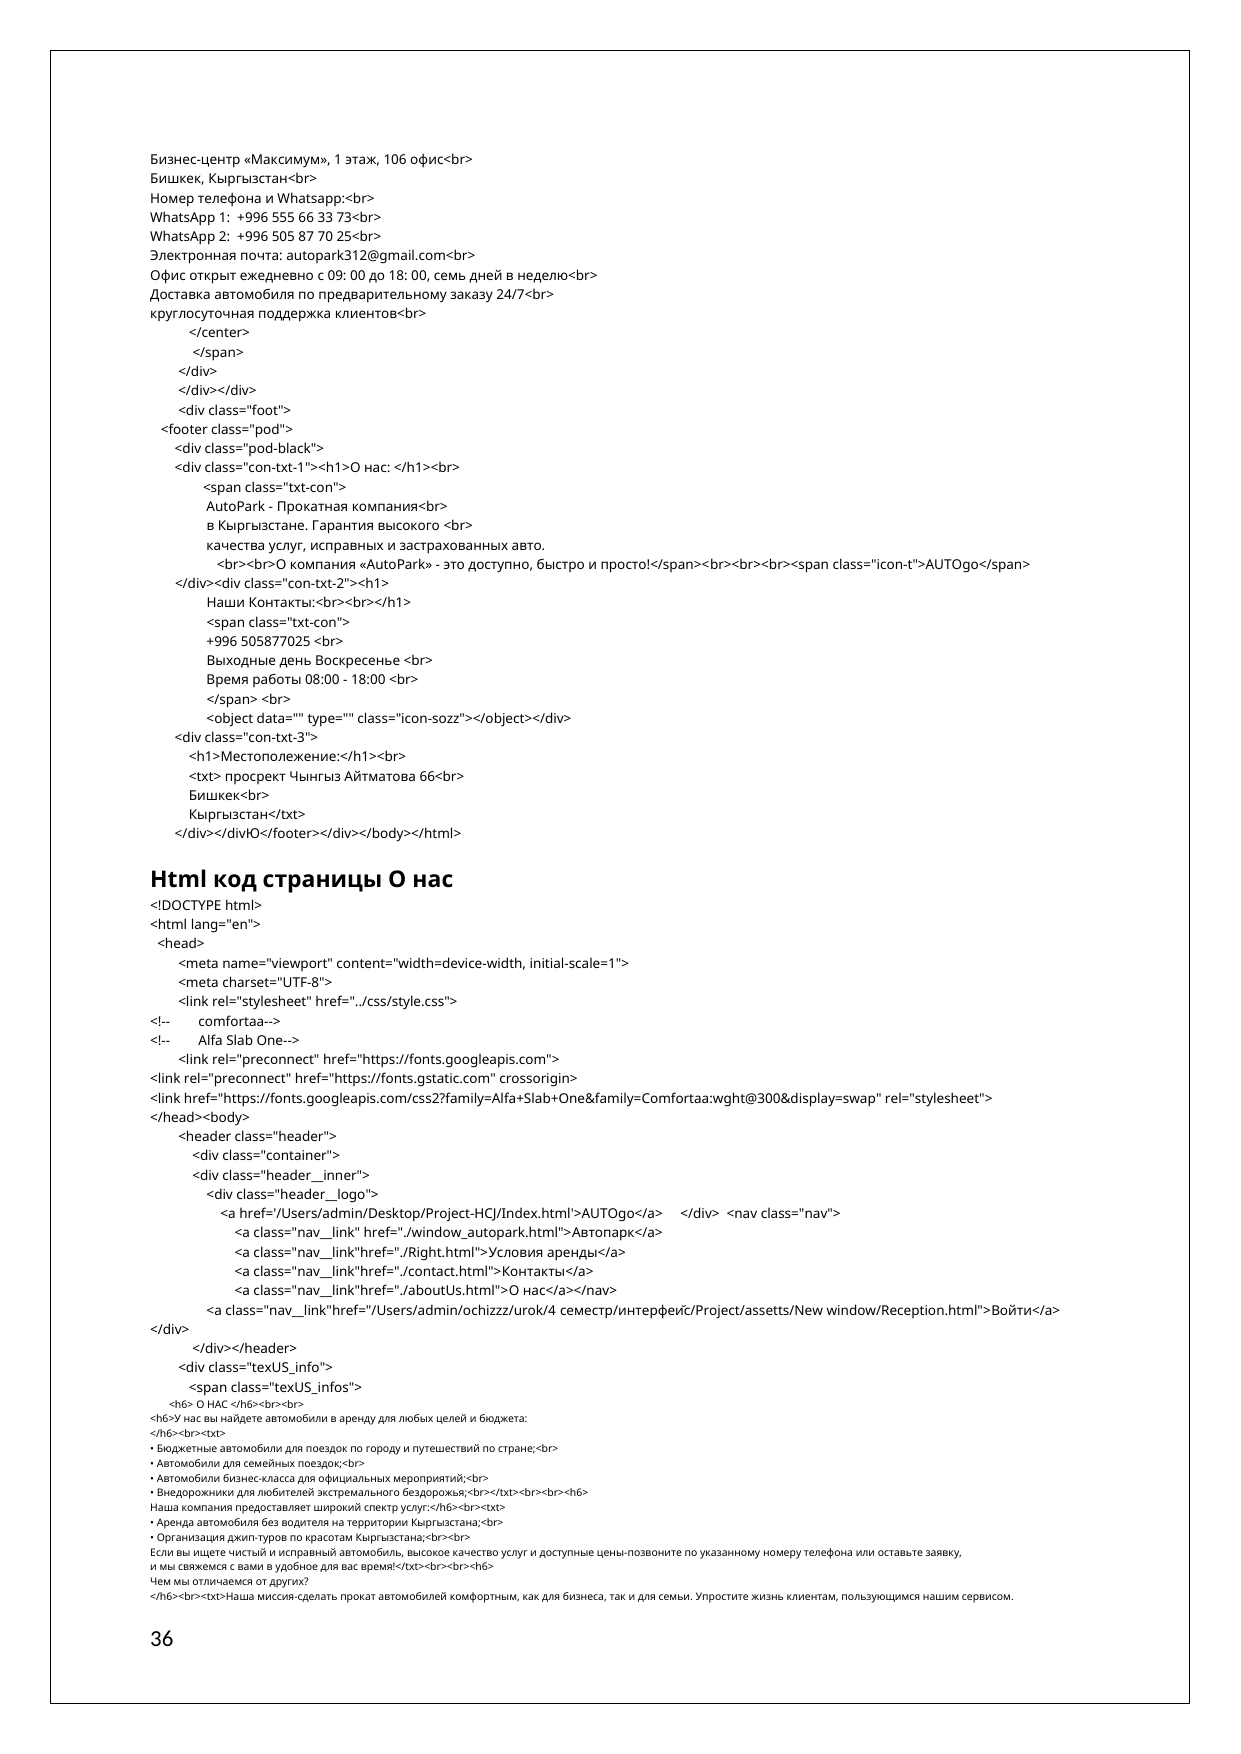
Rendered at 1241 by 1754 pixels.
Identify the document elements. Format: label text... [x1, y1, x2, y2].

text Наша компания предоставляет широкий спектр услуг:</h6><br><txt> [150, 1500, 1090, 1514]
text Если вы ищете чистый и исправный автомобиль, высокое качество услуг и доступные цены-позвоните по указанному номеру телефона или оставьте заявку, [150, 1545, 1090, 1559]
text Электронная почта: autopark312@gmail.com<br> [150, 246, 1090, 265]
text Бизнес-центр «Максимум», 1 этаж, 106 офис<br> [150, 150, 1090, 168]
text <html lang="en"> [150, 915, 1090, 933]
text </div> [150, 362, 1090, 380]
text <object data="" type="" class="icon-sozz"></object></div> [150, 709, 1090, 727]
text <div class="texUS_info"> [150, 1358, 1090, 1377]
text • Аренда автомобиля без водителя на территории Кыргызстана;<br> [150, 1515, 1090, 1529]
text <h6>У нас вы найдете автомобили в аренду для любых целей и бюджета: [150, 1412, 1090, 1426]
text <meta name="viewport" content="width=device-width, initial-scale=1"> [150, 954, 1090, 972]
text <a class="nav__link"href="./contact.html">Контакты</a> [150, 1262, 1090, 1280]
text Бишкек<br> [150, 786, 1090, 804]
text AutoPark - Прокатная компания<br> [150, 497, 1090, 515]
text <div class="con-txt-3"> [150, 728, 1090, 747]
text <!DOCTYPE html> [150, 896, 1090, 914]
text • Внедорожники для любителей экстремального бездорожья;<br></txt><br><br><h6> [150, 1486, 1090, 1500]
text • Автомобили для семейных поездок;<br> [150, 1456, 1090, 1470]
text </div></header> [150, 1339, 1090, 1357]
text <div class="pod-black"> [150, 439, 1090, 457]
text <h6> О НАС </h6><br><br> [150, 1397, 1090, 1411]
text <div class="header__inner"> [150, 1166, 1090, 1184]
text Время работы 08:00 - 18:00 <br> [150, 670, 1090, 689]
text <link rel="stylesheet" href="../css/style.css"> [150, 992, 1090, 1011]
text <head> [150, 934, 1090, 953]
text WhatsApp 1: +996 555 66 33 73<br> [150, 208, 1090, 226]
text качества услуг, исправных и застрахованных авто. [150, 535, 1090, 554]
text Выходные день Воскресенье <br> [150, 651, 1090, 669]
text </div></divЮ</footer></div></body></html> [150, 824, 1090, 843]
text • Бюджетные автомобили для поездок по городу и путешествий по стране;<br> [150, 1441, 1090, 1455]
text <h1>Местополежение:</h1><br> [150, 747, 1090, 766]
text <txt> просрект Чынгыз Айтматова 66<br> [150, 767, 1090, 785]
text <span class="txt-con"> [150, 612, 1090, 631]
text и мы свяжемся с вами в удобное для вас время!</txt><br><br><h6> [150, 1559, 1090, 1574]
text </span> [150, 343, 1090, 361]
text <a class="nav__link" href="./window_autopark.html">Автопарк</a> [150, 1223, 1090, 1242]
text <!-- Alfa Slab One--> [150, 1031, 1090, 1049]
text <div class="foot"> [150, 401, 1090, 419]
text • Организация джип-туров по красотам Кыргызстана;<br><br> [150, 1530, 1090, 1544]
text Доставка автомобиля по предварительному заказу 24/7<br> [150, 285, 1090, 303]
text <header class="header"> [150, 1127, 1090, 1146]
text </h6><br><txt> [150, 1426, 1090, 1441]
text </div></div> [150, 381, 1090, 400]
text <div class="con-txt-1"><h1>О нас: </h1><br> [150, 458, 1090, 477]
text <span class="texUS_infos"> [150, 1378, 1090, 1396]
text WhatsApp 2: +996 505 87 70 25<br> [150, 227, 1090, 246]
text </div><div class="con-txt-2"><h1> [150, 574, 1090, 592]
text <meta charset="UTF-8"> [150, 973, 1090, 991]
text <link href="https://fonts.googleapis.com/css2?family=Alfa+Slab+One&family=Comfortaa:wght@300&display=swap" rel="stylesheet"> </head><body> [150, 1088, 1090, 1126]
text Html код страницы О нас [150, 863, 1090, 894]
text </span> <br> [150, 689, 1090, 708]
text Кыргызстан</txt> [150, 805, 1090, 824]
text <a class="nav__link"href="./aboutUs.html">О нас</a></nav> [150, 1281, 1090, 1300]
text <link rel="preconnect" href="https://fonts.gstatic.com" crossorigin> [150, 1069, 1090, 1088]
text <a class="nav__link"href="./Right.html">Условия аренды</a> [150, 1243, 1090, 1261]
text • Автомобили бизнес-класса для официальных мероприятий;<br> [150, 1471, 1090, 1485]
text <link rel="preconnect" href="https://fonts.googleapis.com"> [150, 1050, 1090, 1068]
text <footer class="pod"> [150, 420, 1090, 438]
text <span class="txt-con"> [150, 478, 1090, 496]
text Офис открыт ежедневно с 09: 00 до 18: 00, семь дней в неделю<br> [150, 266, 1090, 284]
text Чем мы отличаемся от других? [150, 1574, 1090, 1588]
text <div class="header__logo"> [150, 1185, 1090, 1203]
text +996 505877025 <br> [150, 632, 1090, 650]
text <a href='/Users/admin/Desktop/Project-HCJ/Index.html'>AUTOgo</a> </div> <nav class="nav"> [150, 1204, 1090, 1223]
text Наши Контакты:<br><br></h1> [150, 593, 1090, 612]
text в Кыргызстане. Гарантия высокого <br> [150, 516, 1090, 534]
text круглосуточная поддержка клиентов<br> [150, 304, 1090, 323]
text <div class="container"> [150, 1146, 1090, 1165]
text <a class="nav__link"href="/Users/admin/ochizzz/urok/4 семестр/интерфейс/Project/assetts/New window/Reception.html">Войти</a> </div> [150, 1301, 1090, 1338]
text Номер телефона и Whatsapp:<br> [150, 188, 1090, 207]
text </h6><br><txt>Наша миссия-сделать прокат автомобилей комфортным, как для бизнеса, так и для семьи. Упростите жизнь клиентам, пользующимся нашим сервисом. [150, 1589, 1090, 1603]
text Бишкек, Кыргызстан<br> [150, 169, 1090, 188]
text </center> [150, 323, 1090, 342]
text <!-- comfortaa--> [150, 1011, 1090, 1030]
text <br><br>О компания «AutoPark» - это доступно, быстро и просто!</span><br><br><br><span class="icon-t">AUTOgo</span> [150, 555, 1090, 573]
